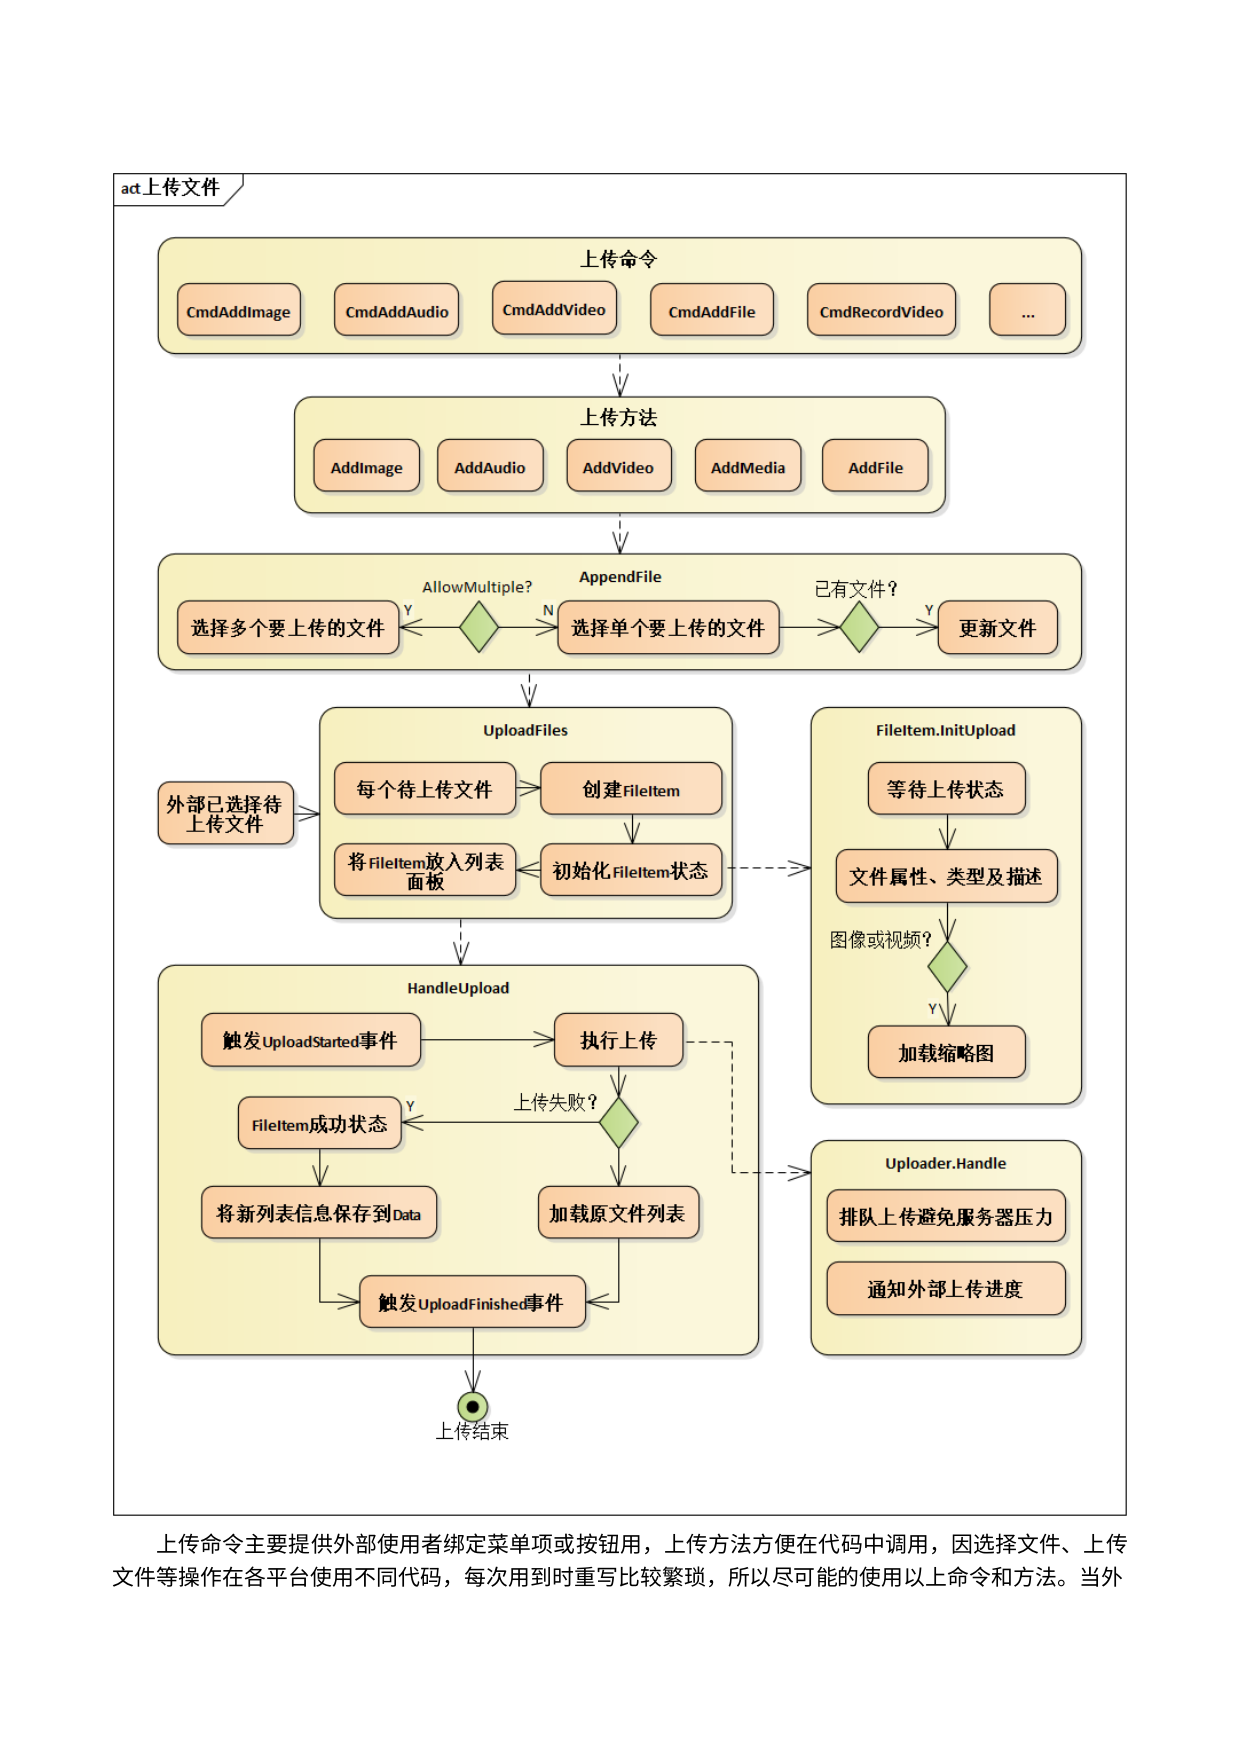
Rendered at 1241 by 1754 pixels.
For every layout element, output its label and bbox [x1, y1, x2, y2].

text [112, 1527, 1128, 1592]
picture [112, 172, 1128, 1517]
